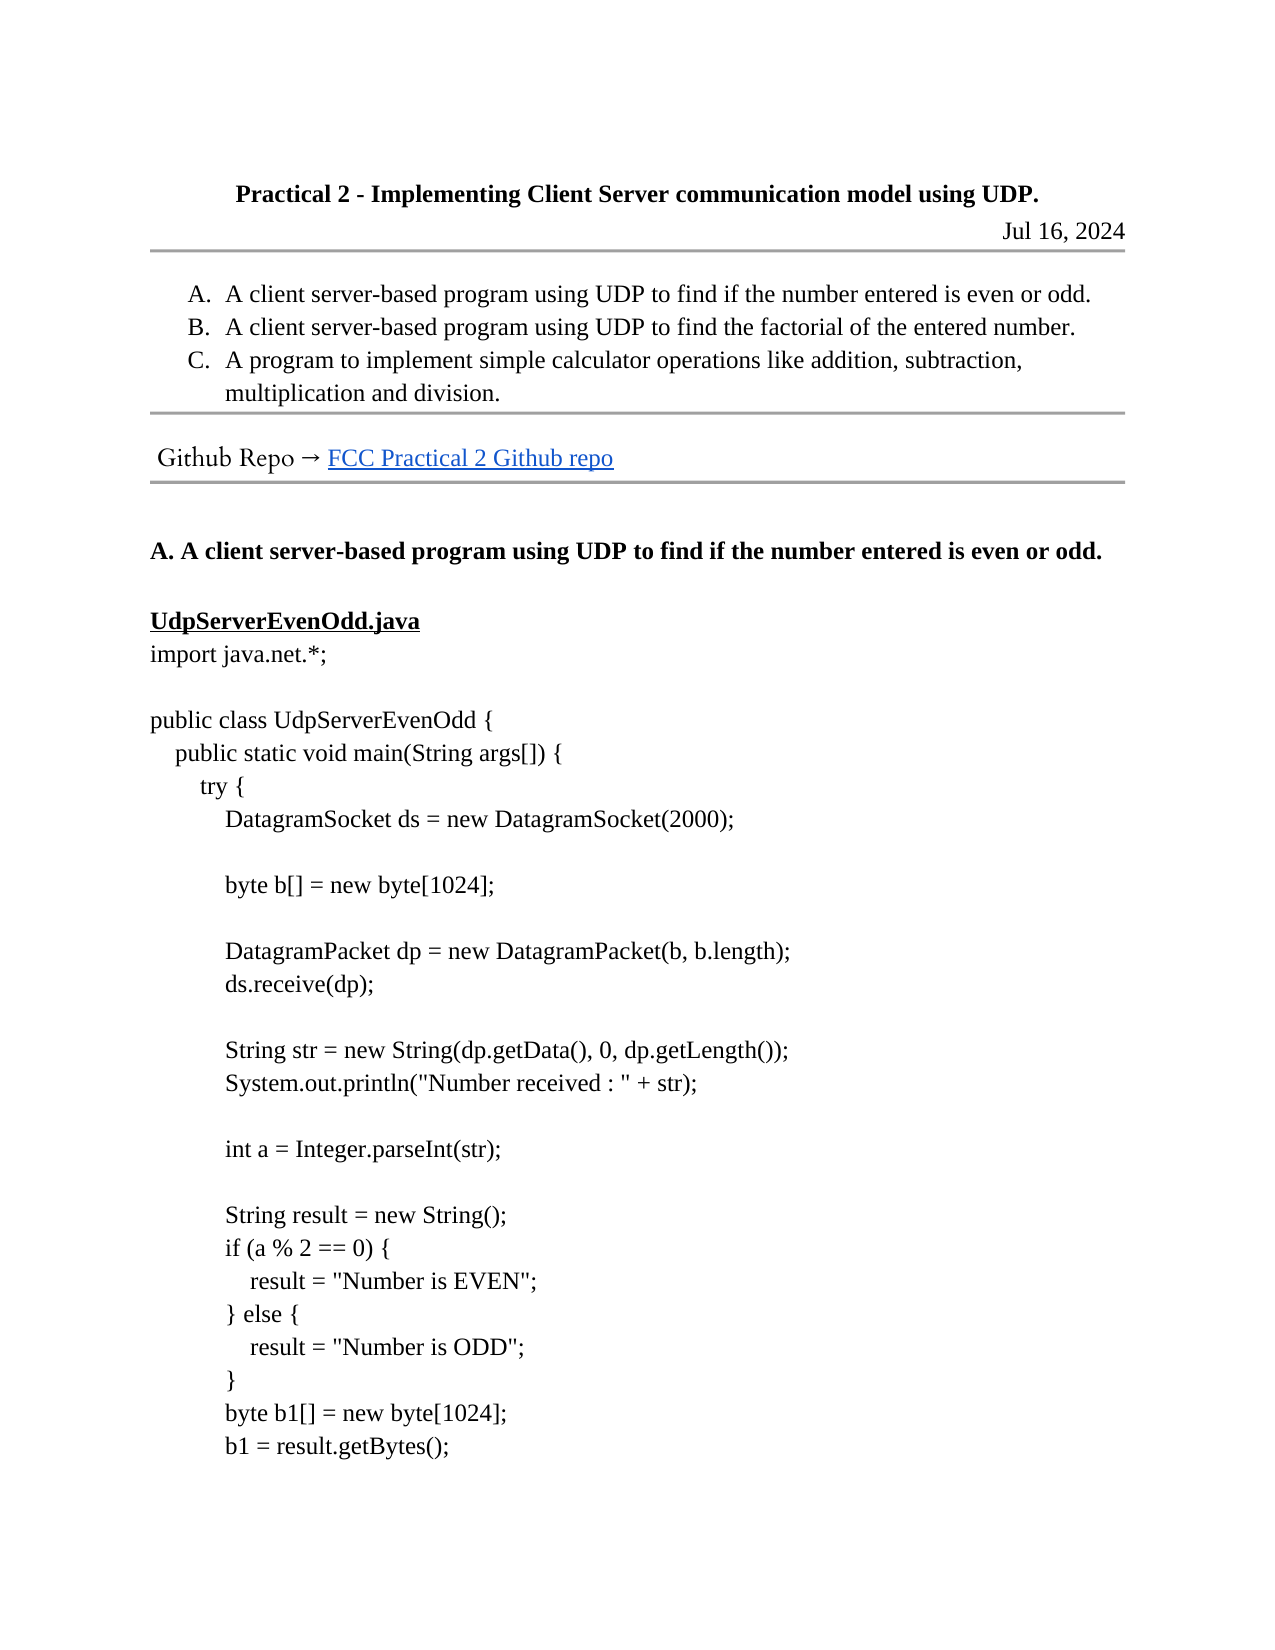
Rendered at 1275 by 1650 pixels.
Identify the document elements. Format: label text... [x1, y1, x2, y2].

list A client server-based program using UDP to find the factorial of the entered number. [187, 312, 1125, 341]
text import java.net.*; [150, 639, 1125, 668]
text String str = new String(dp.getData(), 0, dp.getLength()); [150, 1035, 1125, 1064]
text byte b1[] = new byte[1024]; [150, 1398, 1125, 1427]
text result = "Number is EVEN"; [150, 1266, 1125, 1295]
text try { [150, 771, 1125, 800]
text DatagramSocket ds = new DatagramSocket(2000); [150, 804, 1125, 833]
list A client server-based program using UDP to find if the number entered is even or odd. [187, 279, 1125, 308]
text b1 = result.getBytes(); [150, 1431, 1125, 1460]
text Github Repo → FCC Practical 2 Github repo [150, 442, 1125, 476]
text public static void main(String args[]) { [150, 738, 1125, 767]
subtitle A. A client server-based program using UDP to find if the number entered is even or odd. [150, 536, 1125, 564]
text if (a % 2 == 0) { [150, 1233, 1125, 1262]
text byte b[] = new byte[1024]; [150, 870, 1125, 899]
text ds.receive(dp); [150, 969, 1125, 998]
text } [150, 1365, 1125, 1394]
text int a = Integer.parseInt(str); [150, 1134, 1125, 1163]
text public class UdpServerEvenOdd { [150, 705, 1125, 734]
text String result = new String(); [150, 1200, 1125, 1229]
text Jul 16, 2024 [150, 216, 1125, 245]
text } else { [150, 1299, 1125, 1328]
subtitle Practical 2 - Implementing Client Server communication model using UDP. [150, 179, 1125, 208]
text result = "Number is ODD"; [150, 1332, 1125, 1361]
text DatagramPacket dp = new DatagramPacket(b, b.length); [150, 936, 1125, 965]
text System.out.println("Number received : " + str); [150, 1068, 1125, 1097]
list A program to implement simple calculator operations like addition, subtraction, multiplication and division. [187, 346, 1125, 407]
text UdpServerEvenOdd.java [150, 606, 1125, 635]
